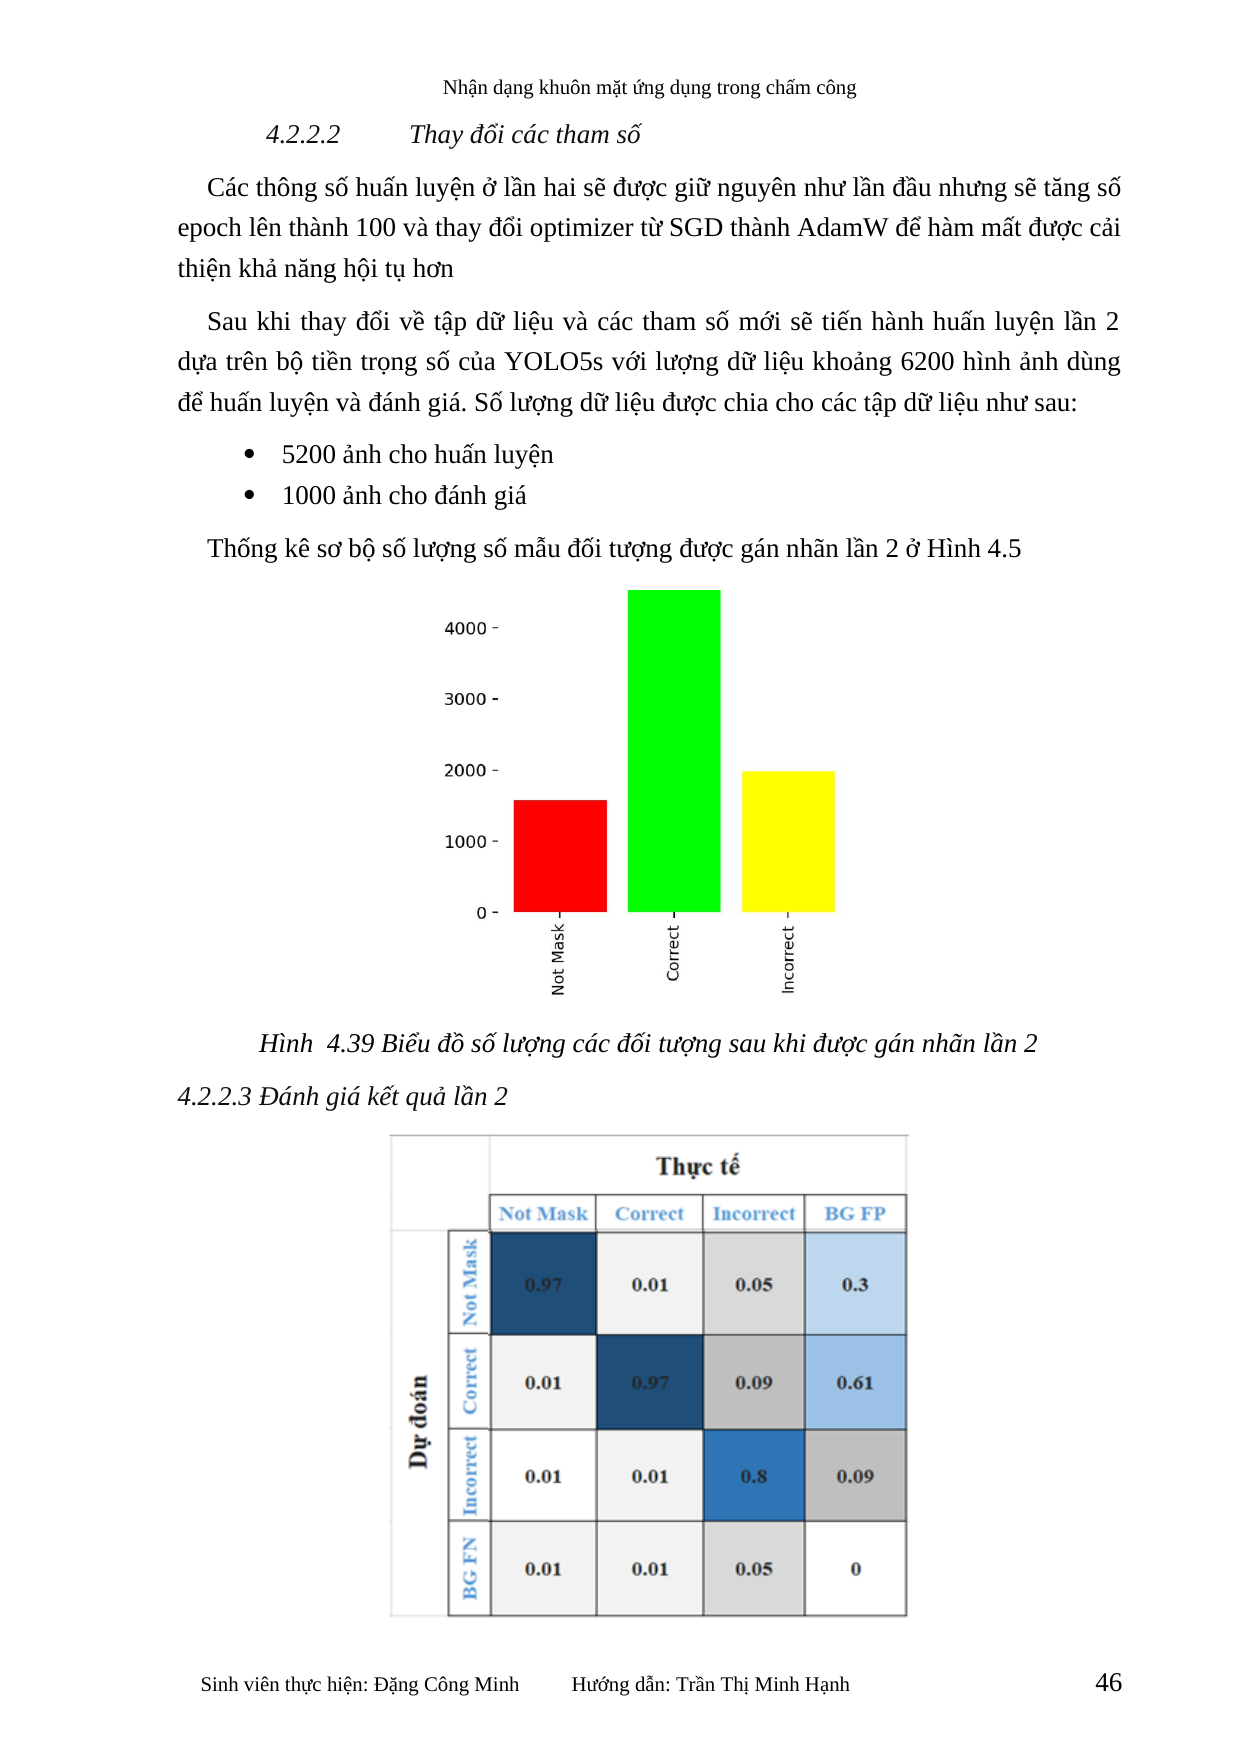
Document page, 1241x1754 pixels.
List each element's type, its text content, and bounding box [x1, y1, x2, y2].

text Sau khi thay đổi về tập dữ liệu và các tham số mới sẽ tiến hành huấn luyện lần 2 dựa trên bộ tiền trọng số của YOLO5s với lượng dữ liệu khoảng 6200 hình ảnh dùng để huấn luyện và đánh giá. Số lượng dữ liệu được chia cho các tập dữ liệu như sau: [177, 305, 1122, 417]
subtitle Thay đổi các tham số [215, 118, 1122, 149]
text Thống kê sơ bộ số lượng số mẫu đối tượng được gán nhãn lần 2 ở Hình 4.5 [177, 532, 1122, 563]
picture [387, 1132, 912, 1622]
list 5200 ảnh cho huấn luyện [244, 438, 1122, 470]
text Các thông số huấn luyện ở lần hai sẽ được giữ nguyên như lần đầu nhưng sẽ tăng số epoch lên thành 100 và thay đổi optimizer từ SGD thành AdamW để hàm mất được cải thiện khả năng hội tụ hơn [177, 171, 1122, 283]
subtitle Đánh giá kết quả lần 2 [177, 1080, 1122, 1111]
picture [443, 585, 856, 1006]
list 1000 ảnh cho đánh giá [244, 479, 1122, 510]
